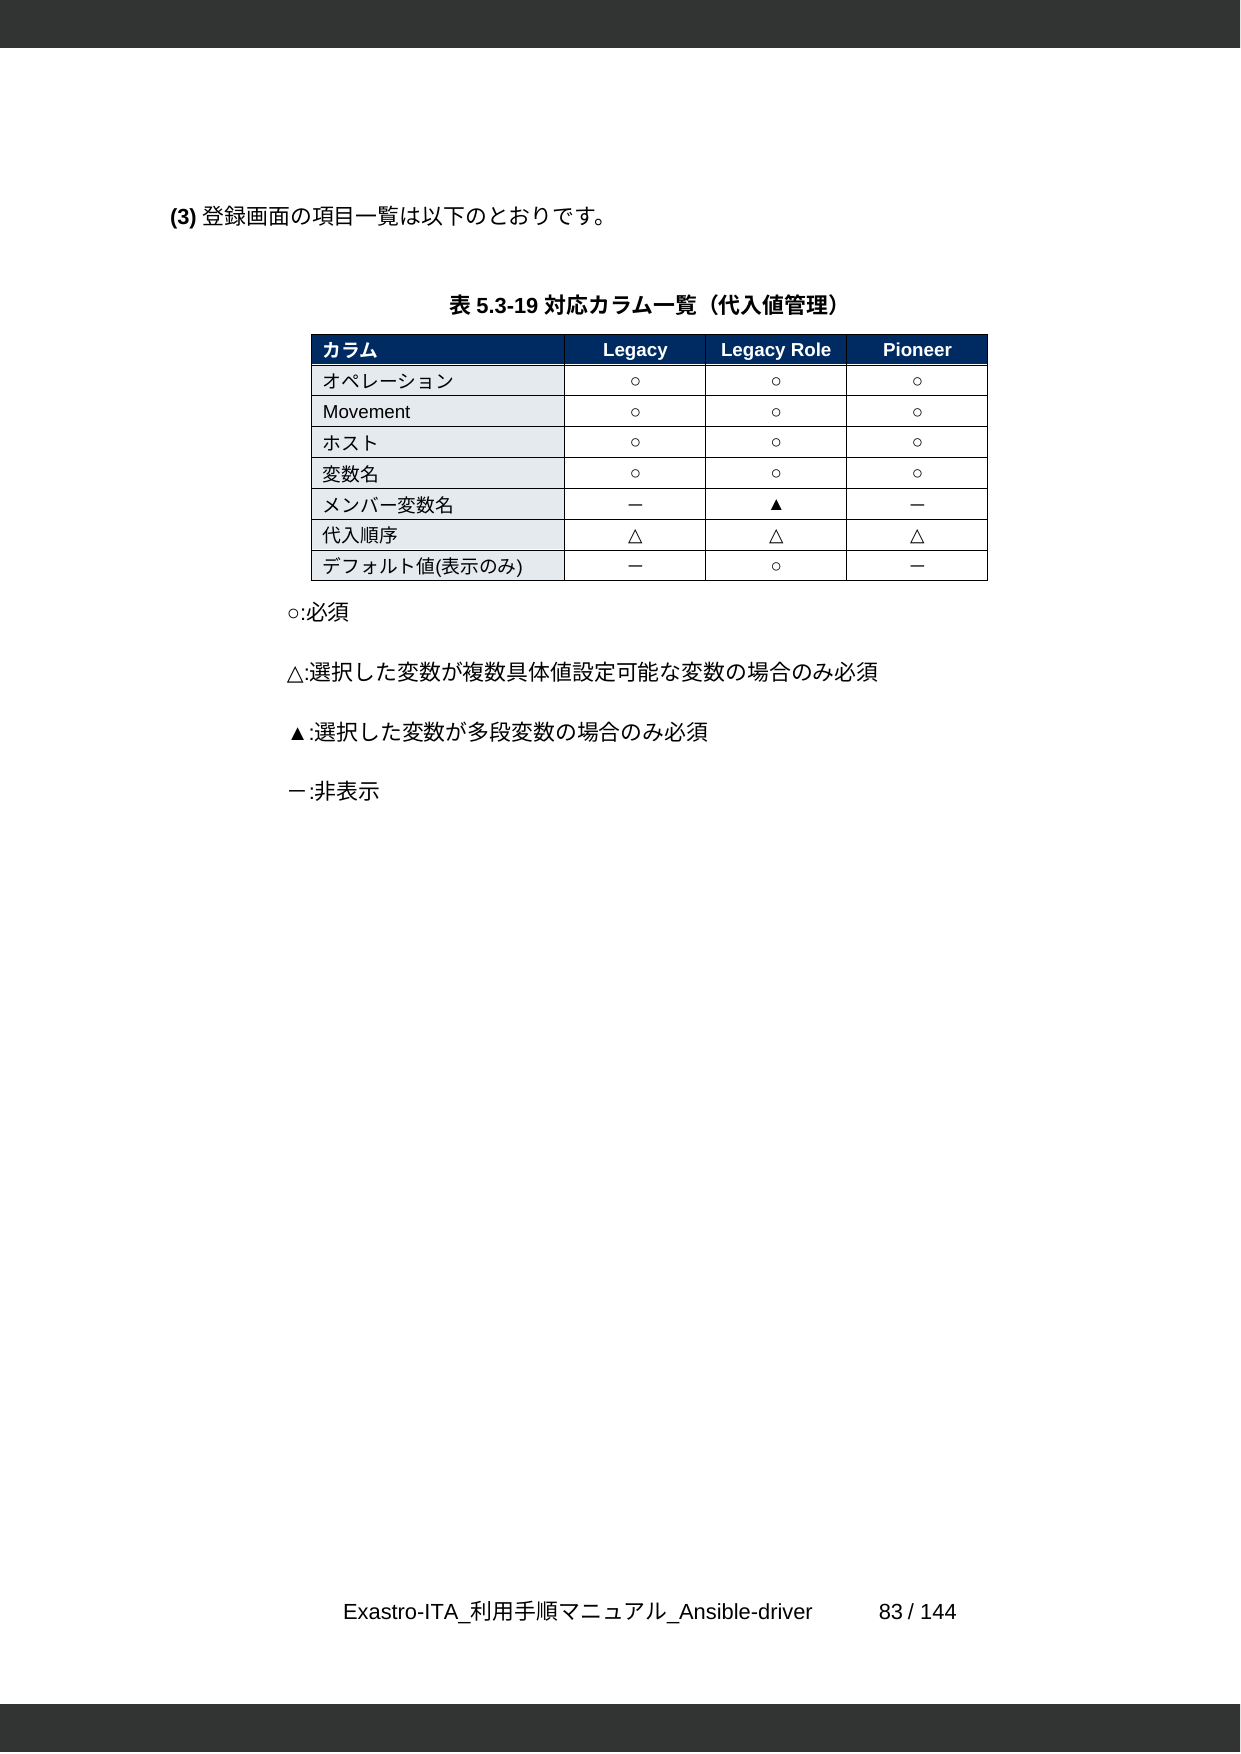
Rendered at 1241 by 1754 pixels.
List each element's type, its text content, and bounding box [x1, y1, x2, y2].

table_cell デフォルト値(表示のみ) [312, 551, 564, 580]
table_cell ○ [847, 427, 987, 457]
picture [0, 0, 1241, 48]
table_cell ○ [565, 458, 705, 488]
table_cell － [565, 489, 705, 519]
text ▲:選択した変数が多段変数の場合のみ必須 [177, 701, 1152, 760]
table_cell ○ [565, 396, 705, 426]
picture [0, 1704, 1241, 1752]
text 表 5.3-19 対応カラム一覧（代入値管理） [148, 274, 1152, 334]
table_cell － [847, 489, 987, 519]
table_cell ○ [847, 366, 987, 395]
table_cell ○ [706, 458, 846, 488]
table_cell － [565, 551, 705, 580]
table_cell ○ [565, 366, 705, 395]
table_cell ○ [706, 427, 846, 457]
table_cell ○ [706, 366, 846, 395]
table_cell ○ [847, 458, 987, 488]
table_cell － [847, 551, 987, 580]
table_header Legacy Role [706, 335, 846, 364]
table_cell △ [847, 520, 987, 549]
table_cell Movement [312, 396, 564, 426]
text △:選択した変数が複数具体値設定可能な変数の場合のみ必須 [177, 641, 1152, 701]
table_cell 代入順序 [312, 520, 564, 549]
table_cell ▲ [706, 489, 846, 519]
table_cell ○ [847, 396, 987, 426]
table_header カラム [312, 335, 564, 364]
table_cell ○ [706, 396, 846, 426]
table_cell 変数名 [312, 458, 564, 488]
table_cell ○ [565, 427, 705, 457]
table_cell △ [706, 520, 846, 549]
table_header Legacy [565, 335, 705, 364]
table_cell ○ [706, 551, 846, 580]
text (3) 登録画面の項目一覧は以下のとおりです。 [148, 185, 1152, 244]
table_header Pioneer [847, 335, 987, 364]
table_cell △ [565, 520, 705, 549]
table_cell オペレーション [312, 366, 564, 395]
table_cell ホスト [312, 427, 564, 457]
text ○:必須 [177, 581, 1152, 641]
table_cell メンバー変数名 [312, 489, 564, 519]
text －:非表示 [177, 760, 1152, 820]
